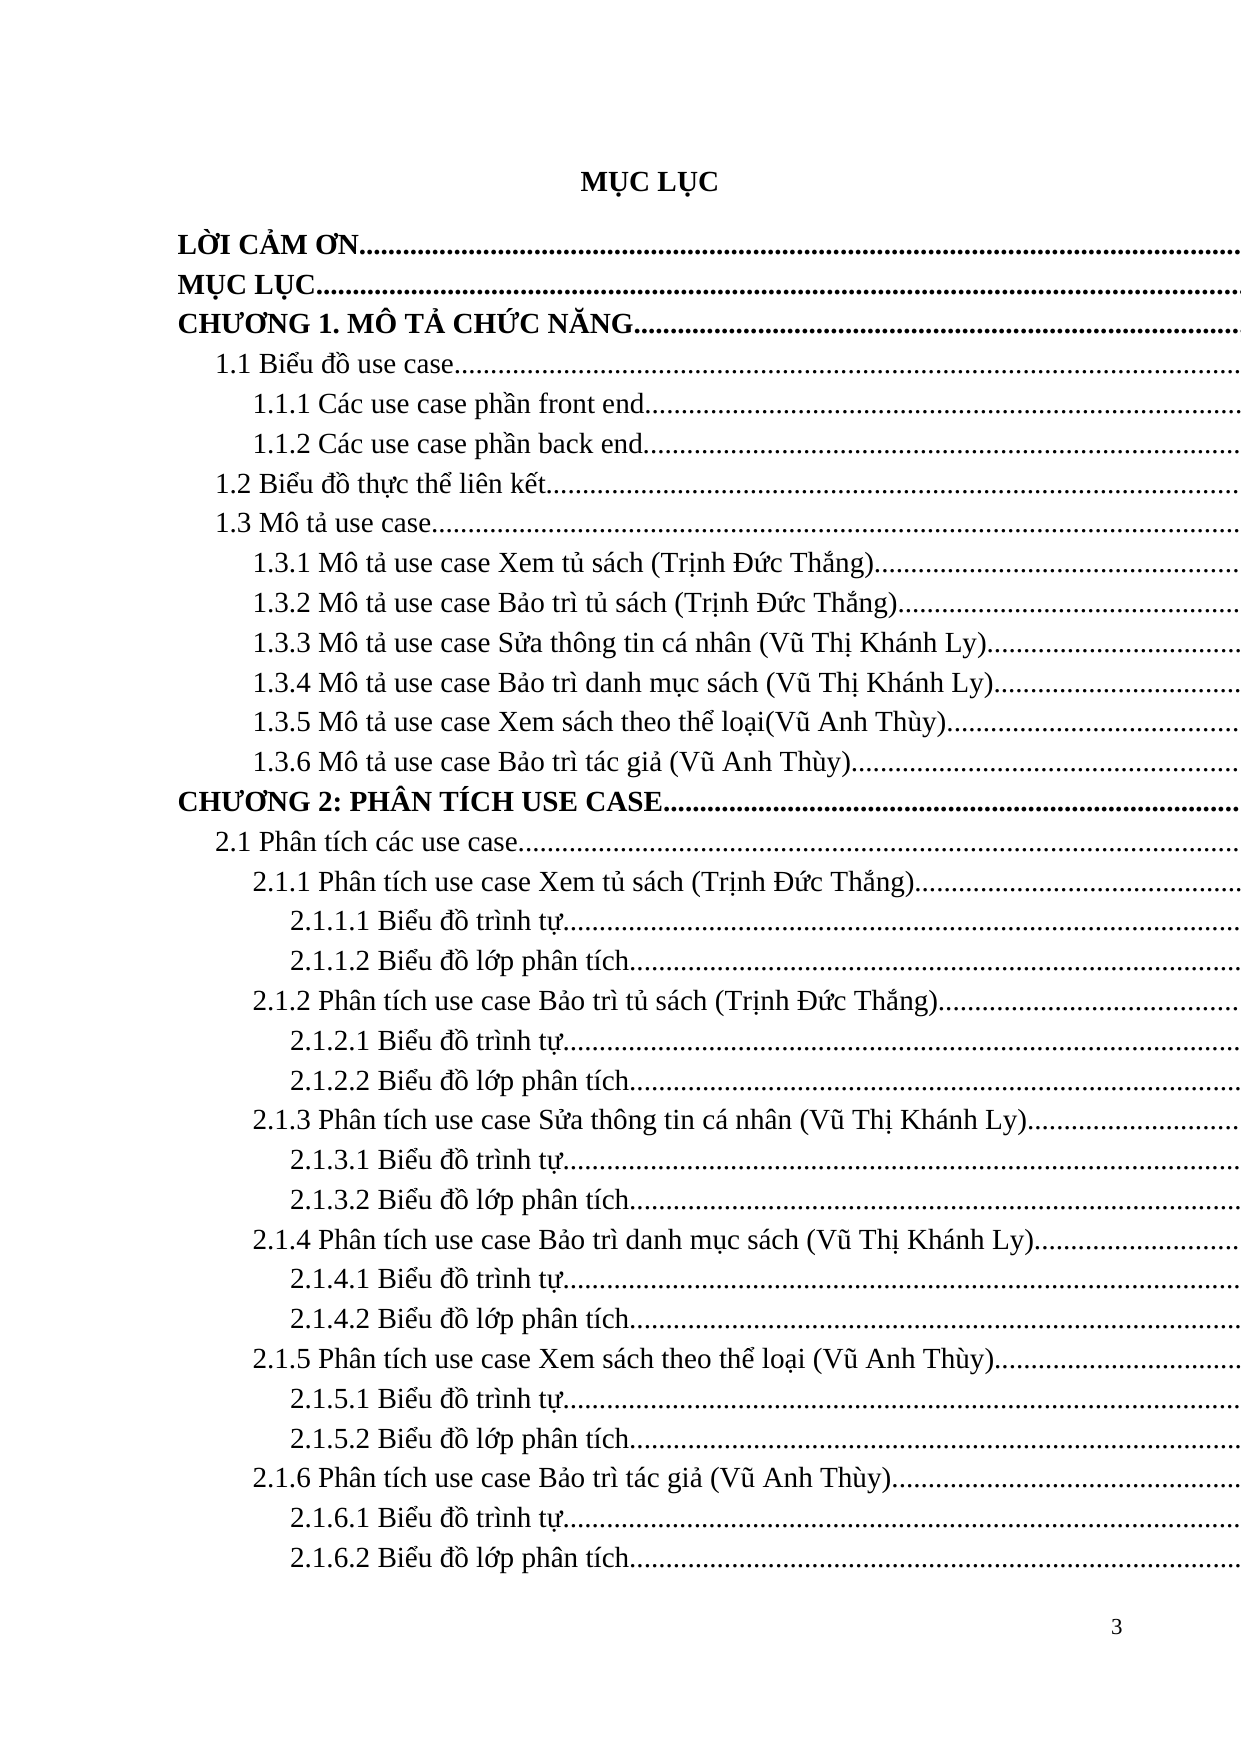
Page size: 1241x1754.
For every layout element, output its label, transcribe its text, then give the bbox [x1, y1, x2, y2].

subtitle MỤC LỤC [177, 164, 1122, 198]
